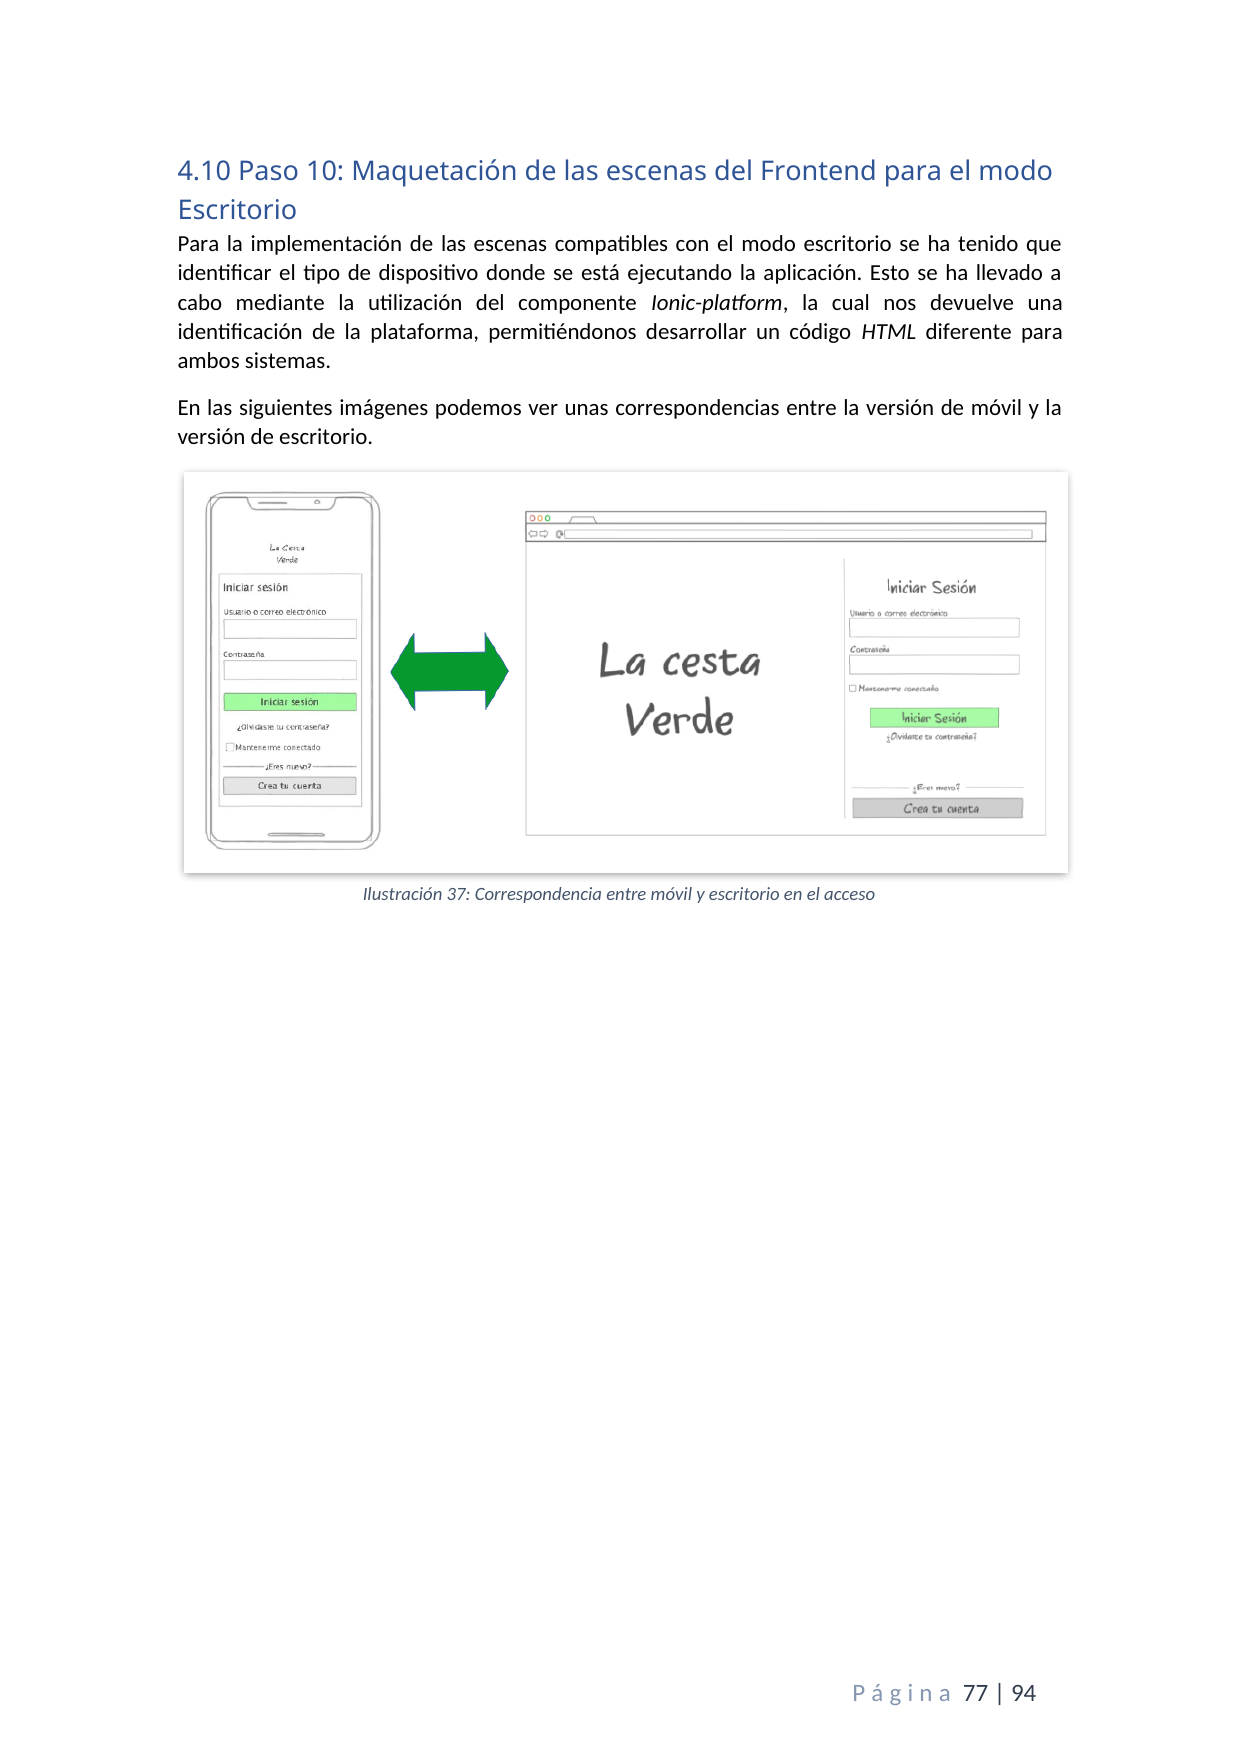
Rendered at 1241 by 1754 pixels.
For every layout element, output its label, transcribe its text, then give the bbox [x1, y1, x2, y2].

text Ilustración 37: Correspondencia entre móvil y escritorio en el acceso [177, 882, 1063, 905]
text Para la implementación de las escenas compatibles con el modo escritorio se ha tenido que identificar el tipo de dispositivo donde se está ejecutando la aplicación. Esto se ha llevado a cabo mediante la utilización del componente Ionic-platform, la cual nos devuelve una identificación de la plataforma, permitiéndonos desarrollar un código HTML diferente para ambos sistemas. [177, 229, 1063, 374]
subtitle 4.10 Paso 10: Maquetación de las escenas del Frontend para el modo Escritorio [177, 152, 1063, 227]
picture [199, 487, 1054, 858]
text En las siguientes imágenes podemos ver unas correspondencias entre la versión de móvil y la versión de escritorio. [177, 393, 1063, 450]
